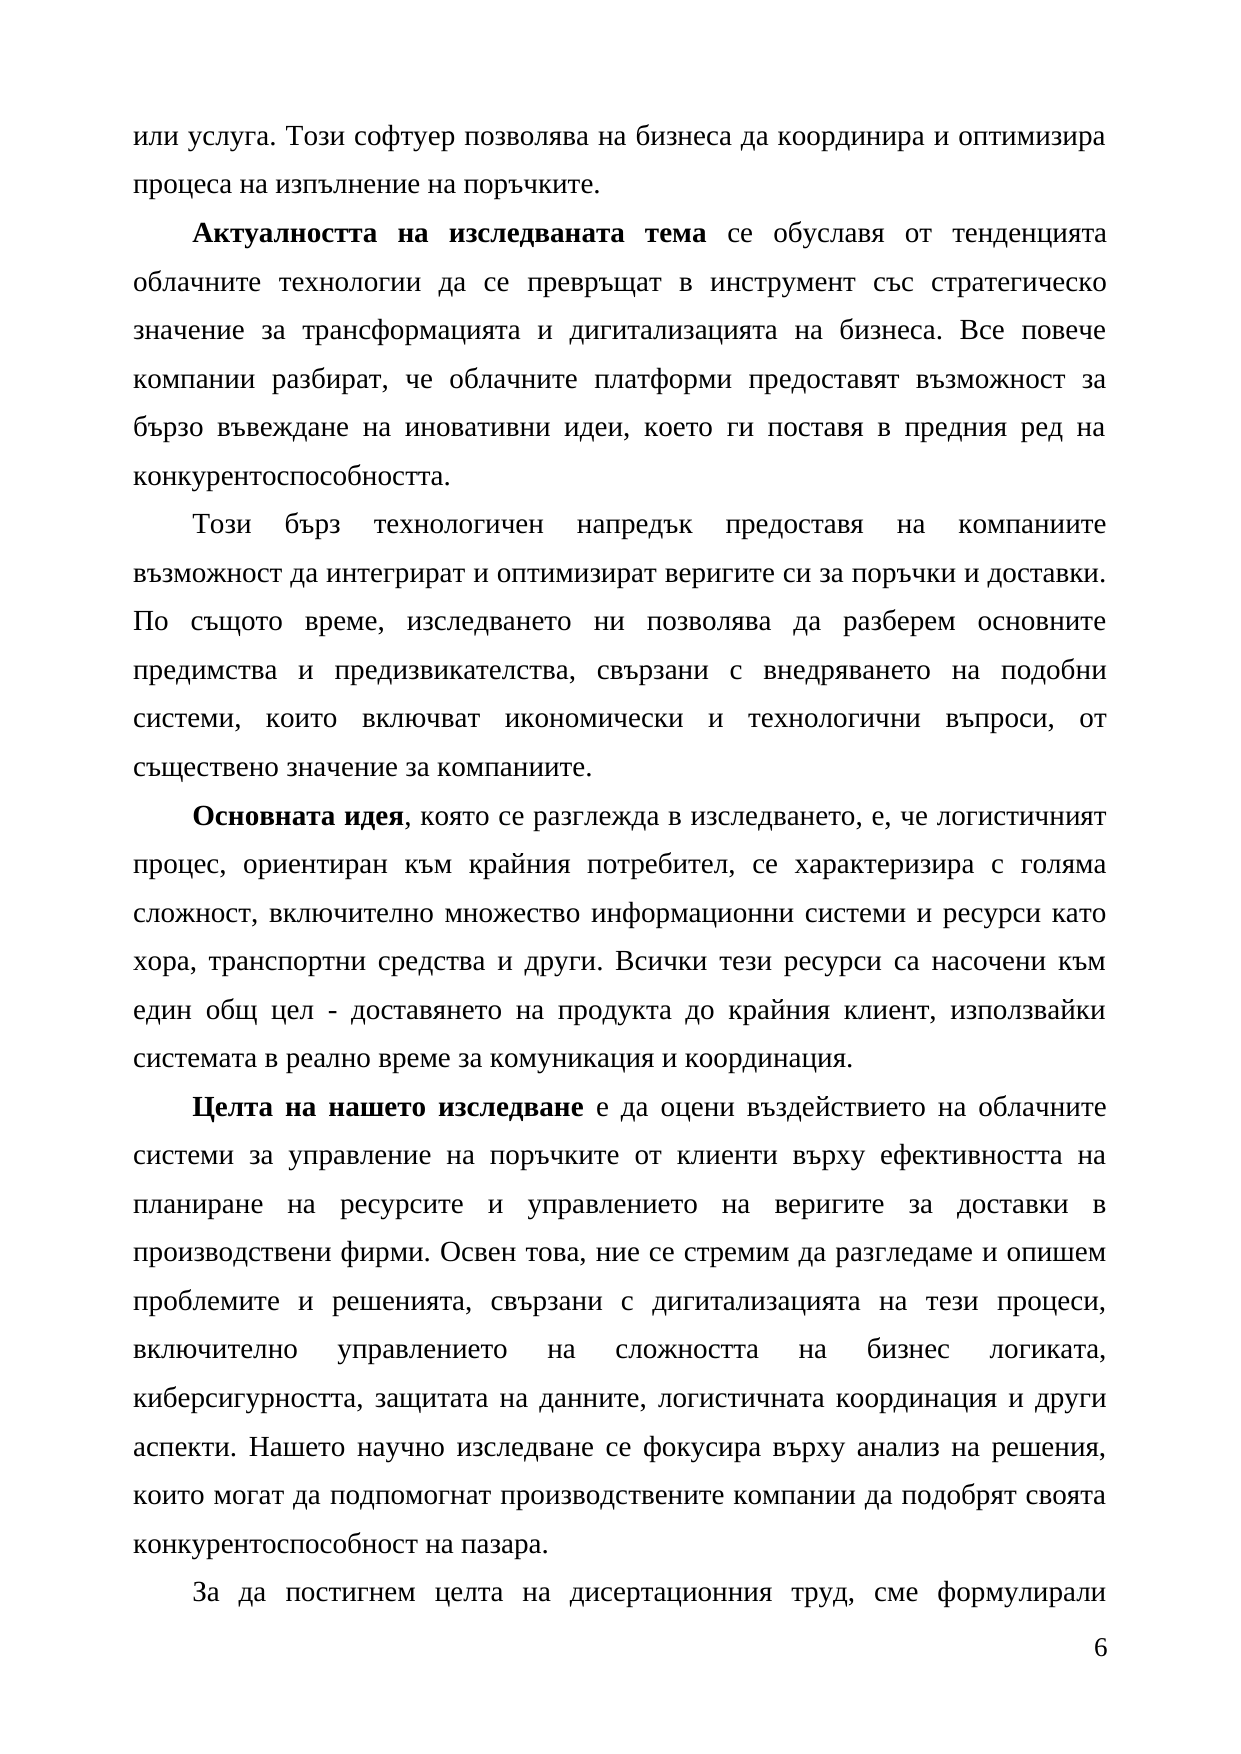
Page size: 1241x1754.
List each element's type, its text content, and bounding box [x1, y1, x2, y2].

text Този бърз технологичен напредък предоставя на компаниите възможност да интегрират и оптимизират веригите си за поръчки и доставки. По същото време, изследването ни позволява да разберем основните предимства и предизвикателства, свързани с внедряването на подобни системи, които включват икономически и технологични въпроси, от съществено значение за компаниите. [133, 506, 1107, 783]
text Целта на нашето изследване е да оцени въздействието на облачните системи за управление на поръчките от клиенти върху ефективността на планиране на ресурсите и управлението на веригите за доставки в производствени фирми. Освен това, ние се стремим да разгледаме и опишем проблемите и решенията, свързани с дигитализацията на тези процеси, включително управлението на сложността на бизнес логиката, киберсигурността, защитата на данните, логистичната координация и други аспекти. Нашето научно изследване се фокусира върху анализ на решения, които могат да подпомогнат производствените компании да подобрят своята конкурентоспособност на пазара. [133, 1089, 1107, 1559]
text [133, 1574, 1107, 1608]
text Основната идея, която се разглежда в изследването, е, че логистичният процес, ориентиран към крайния потребител, се характеризира с голяма сложност, включително множество информационни системи и ресурси като хора, транспортни средства и други. Всички тези ресурси са насочени към един общ цел - доставянето на продукта до крайния клиент, използвайки системата в реално време за комуникация и координация. [133, 798, 1107, 1074]
text Актуалността на изследваната тема се обуславя от тенденцията облачните технологии да се превръщат в инструмент със стратегическо значение за трансформацията и дигитализацията на бизнеса. Все повече компании разбират, че облачните платформи предоставят възможност за бързо въвеждане на иновативни идеи, което ги поставя в предния ред на конкурентоспособността. [133, 215, 1107, 491]
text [133, 118, 1107, 200]
